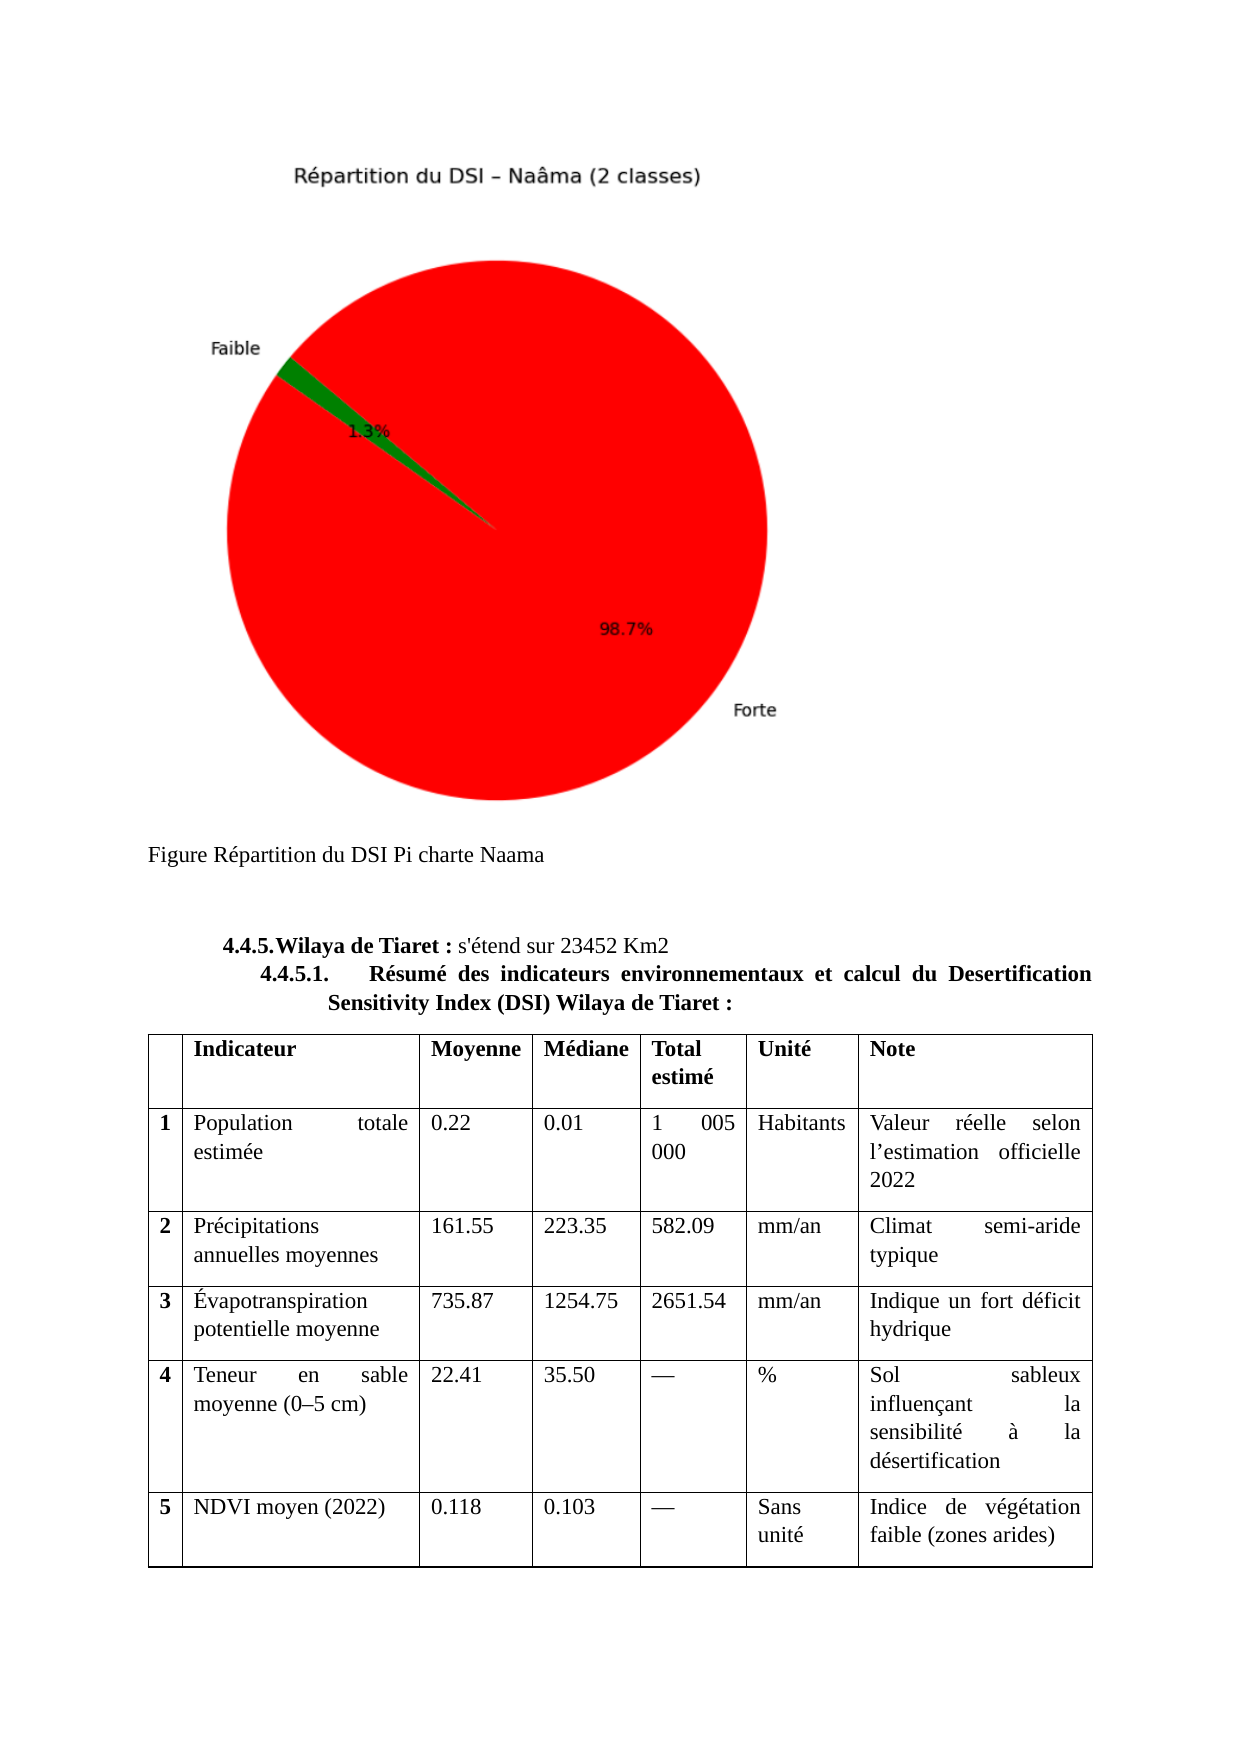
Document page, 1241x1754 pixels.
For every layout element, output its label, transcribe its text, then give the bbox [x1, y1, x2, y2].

table_header Médiane [533, 1035, 640, 1108]
table_cell % [747, 1361, 858, 1492]
table_cell 0.01 [533, 1109, 640, 1211]
table_cell 1 [149, 1109, 182, 1211]
table_cell Indice de végétation faible (zones arides) [859, 1493, 1092, 1566]
table_cell mm/an [747, 1212, 858, 1286]
table_cell 3 [149, 1287, 182, 1360]
table_cell 1254.75 [533, 1287, 640, 1360]
table_cell NDVI moyen (2022) [183, 1493, 419, 1566]
table_cell Sol sableux influençant la sensibilité à la désertification [859, 1361, 1092, 1492]
table_cell 582.09 [641, 1212, 746, 1286]
table_cell Indique un fort déficit hydrique [859, 1287, 1092, 1360]
table_cell 0.103 [533, 1493, 640, 1566]
table_cell Climat semi-aride typique [859, 1212, 1092, 1286]
table_cell 4 [149, 1361, 182, 1492]
text Figure Répartition du DSI Pi charte Naama [148, 841, 1093, 868]
table_cell mm/an [747, 1287, 858, 1360]
table_cell — [641, 1361, 746, 1492]
table_cell Précipitations annuelles moyennes [183, 1212, 419, 1286]
table_cell — [641, 1493, 746, 1566]
table_cell Sans unité [747, 1493, 858, 1566]
table_header Indicateur [183, 1035, 419, 1108]
table_cell 0.118 [420, 1493, 532, 1566]
list Résumé des indicateurs environnementaux et calcul du Desertification Sensitivity Index (DSI) Wilaya de Tiaret : [260, 960, 1093, 1015]
table_cell 1 005 000 [641, 1109, 746, 1211]
table_cell Valeur réelle selon l’estimation officielle 2022 [859, 1109, 1092, 1211]
table_cell 5 [149, 1493, 182, 1566]
table_cell 0.22 [420, 1109, 532, 1211]
table_cell 22.41 [420, 1361, 532, 1492]
picture [147, 147, 843, 823]
list Wilaya de Tiaret : s'étend sur 23452 Km2 [223, 932, 1093, 958]
table_cell 35.50 [533, 1361, 640, 1492]
table_header [149, 1035, 182, 1108]
table_cell 735.87 [420, 1287, 532, 1360]
table_cell Population totale estimée [183, 1109, 419, 1211]
table_cell 161.55 [420, 1212, 532, 1286]
table_cell 2 [149, 1212, 182, 1286]
table_cell 2651.54 [641, 1287, 746, 1360]
table_cell 223.35 [533, 1212, 640, 1286]
table_cell Habitants [747, 1109, 858, 1211]
table_header Note [859, 1035, 1092, 1108]
table_cell Évapotranspiration potentielle moyenne [183, 1287, 419, 1360]
table_cell Teneur en sable moyenne (0–5 cm) [183, 1361, 419, 1492]
table_header Unité [747, 1035, 858, 1108]
table_header Moyenne [420, 1035, 532, 1108]
table_header Total estimé [641, 1035, 746, 1108]
